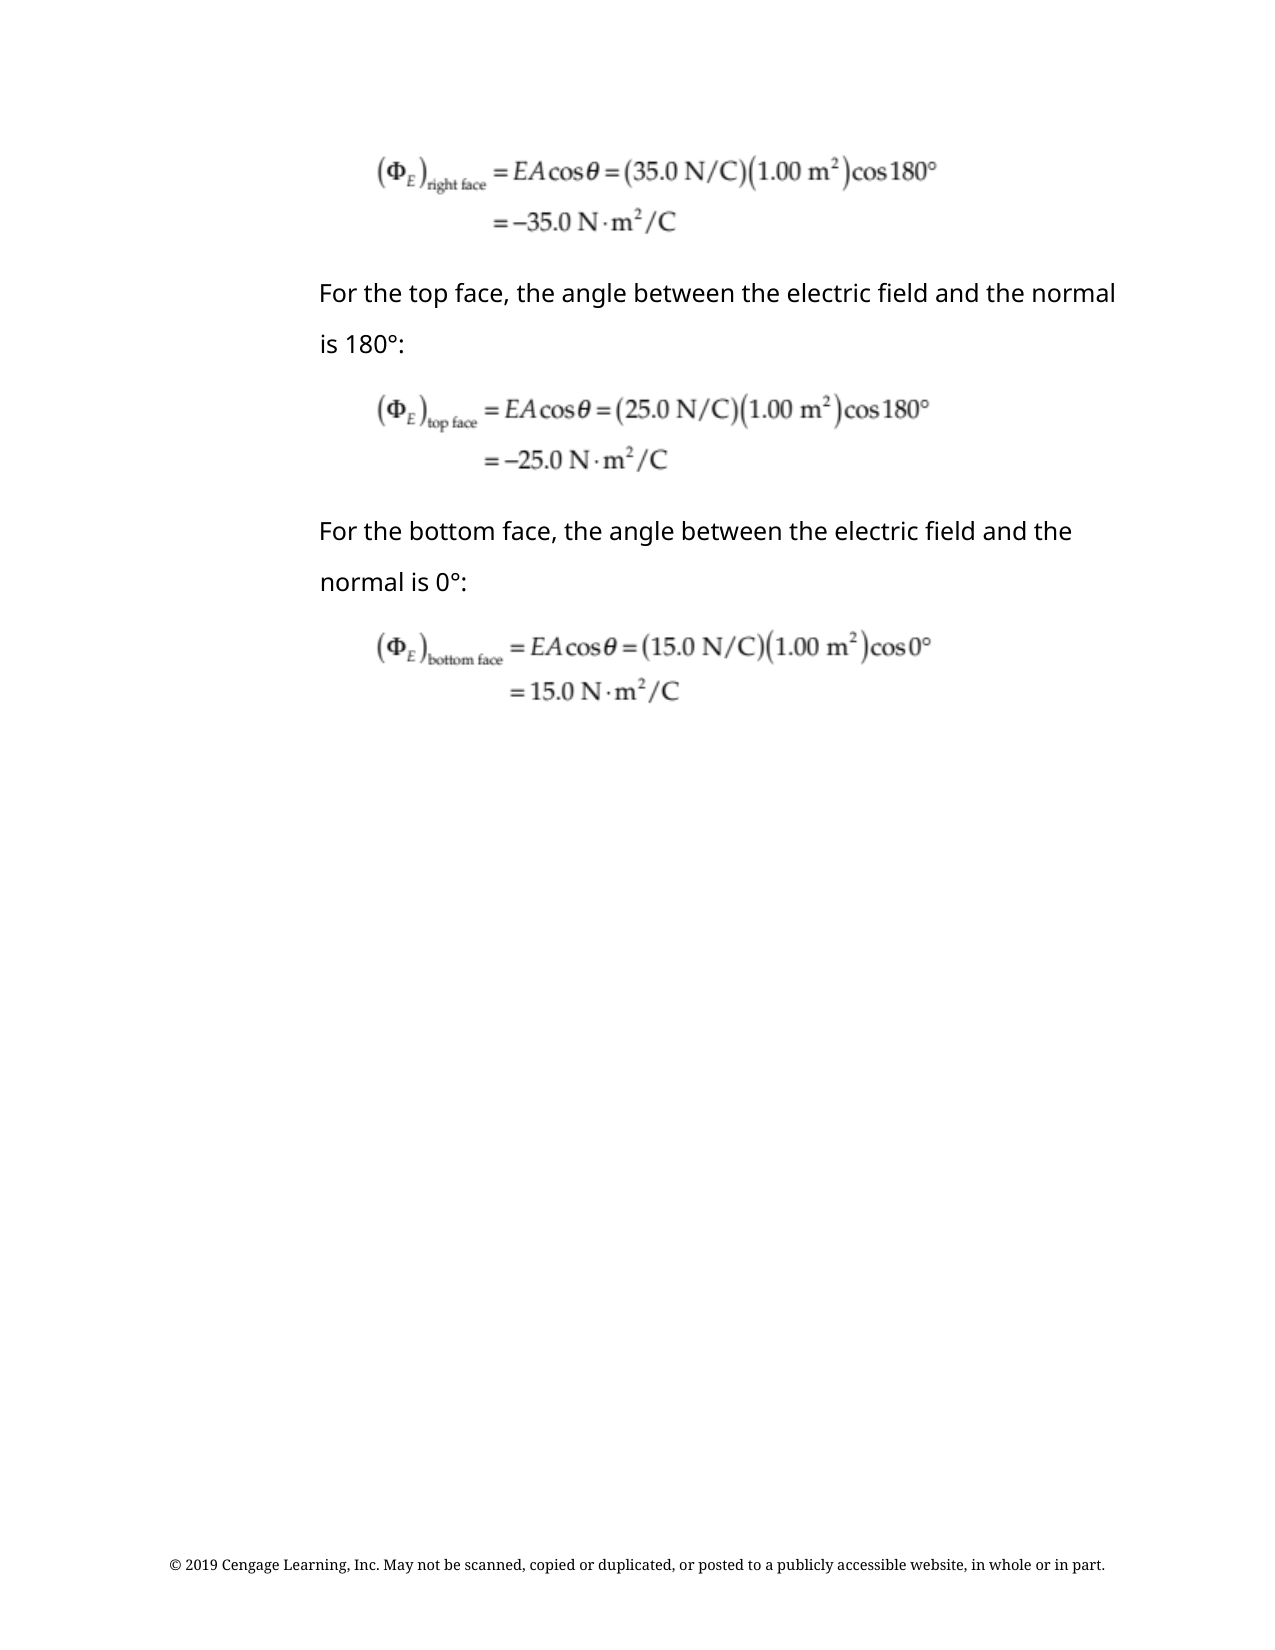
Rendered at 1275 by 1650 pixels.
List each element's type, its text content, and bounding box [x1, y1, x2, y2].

text For the top face, the angle between the electric field and the normal is 180°: [150, 275, 1125, 361]
text For the bottom face, the angle between the electric field and the normal is 0°: [150, 513, 1125, 598]
